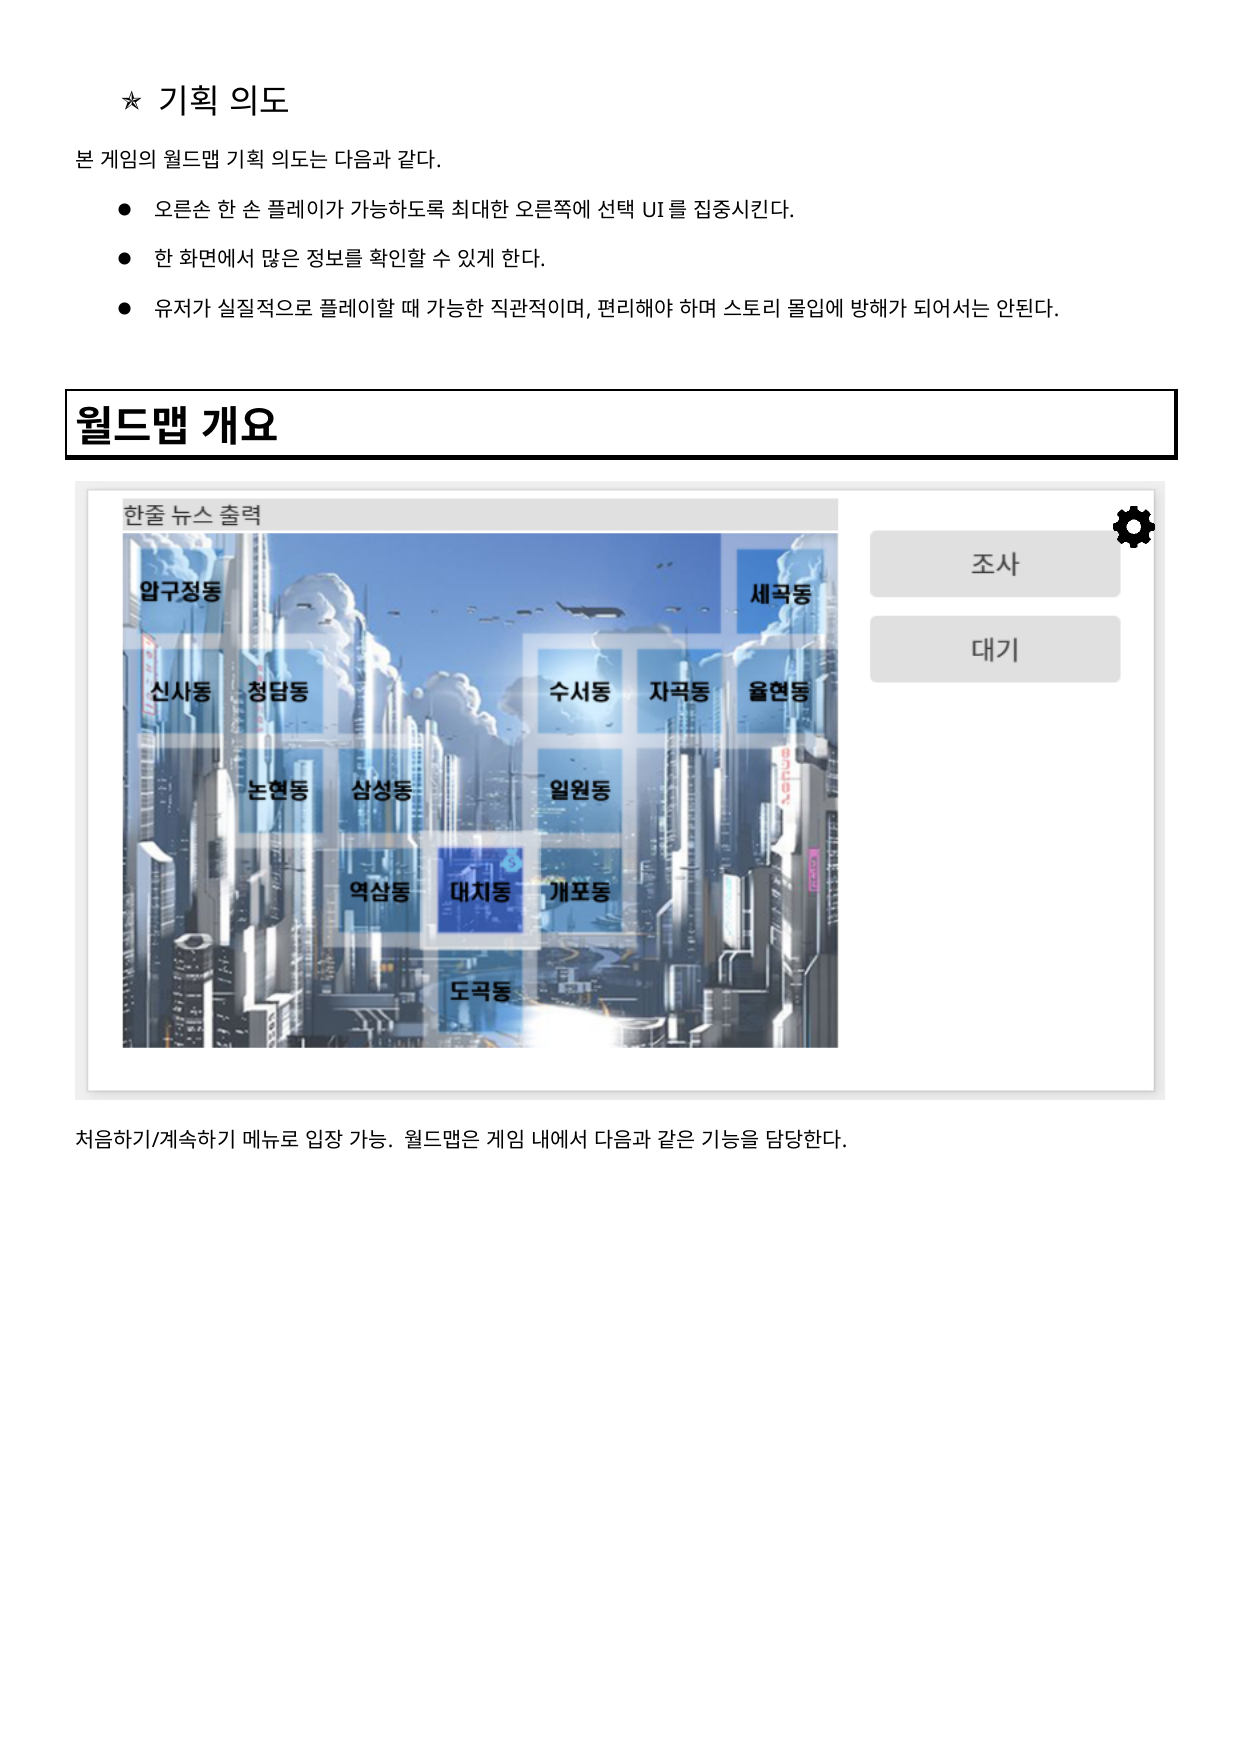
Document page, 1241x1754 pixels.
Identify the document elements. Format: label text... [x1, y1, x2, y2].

list 유저가 실질적으로 플레이할 때 가능한 직관적이며, 편리해야 하며 스토리 몰입에 방해가 되어서는 안된다. [117, 292, 1165, 322]
picture [75, 481, 1166, 1100]
list 한 화면에서 많은 정보를 확인할 수 있게 한다. [117, 242, 1165, 273]
text 기획 의도 [117, 75, 1165, 123]
text 처음하기/계속하기 메뉴로 입장 가능. 월드맵은 게임 내에서 다음과 같은 기능을 담당한다. [75, 1100, 1165, 1154]
text 월드맵 개요 [67, 391, 1174, 455]
text 본 게임의 월드맵 기획 의도는 다음과 같다. [75, 144, 1165, 174]
list 오른손 한 손 플레이가 가능하도록 최대한 오른쪽에 선택 UI를 집중시킨다. [117, 193, 1165, 223]
